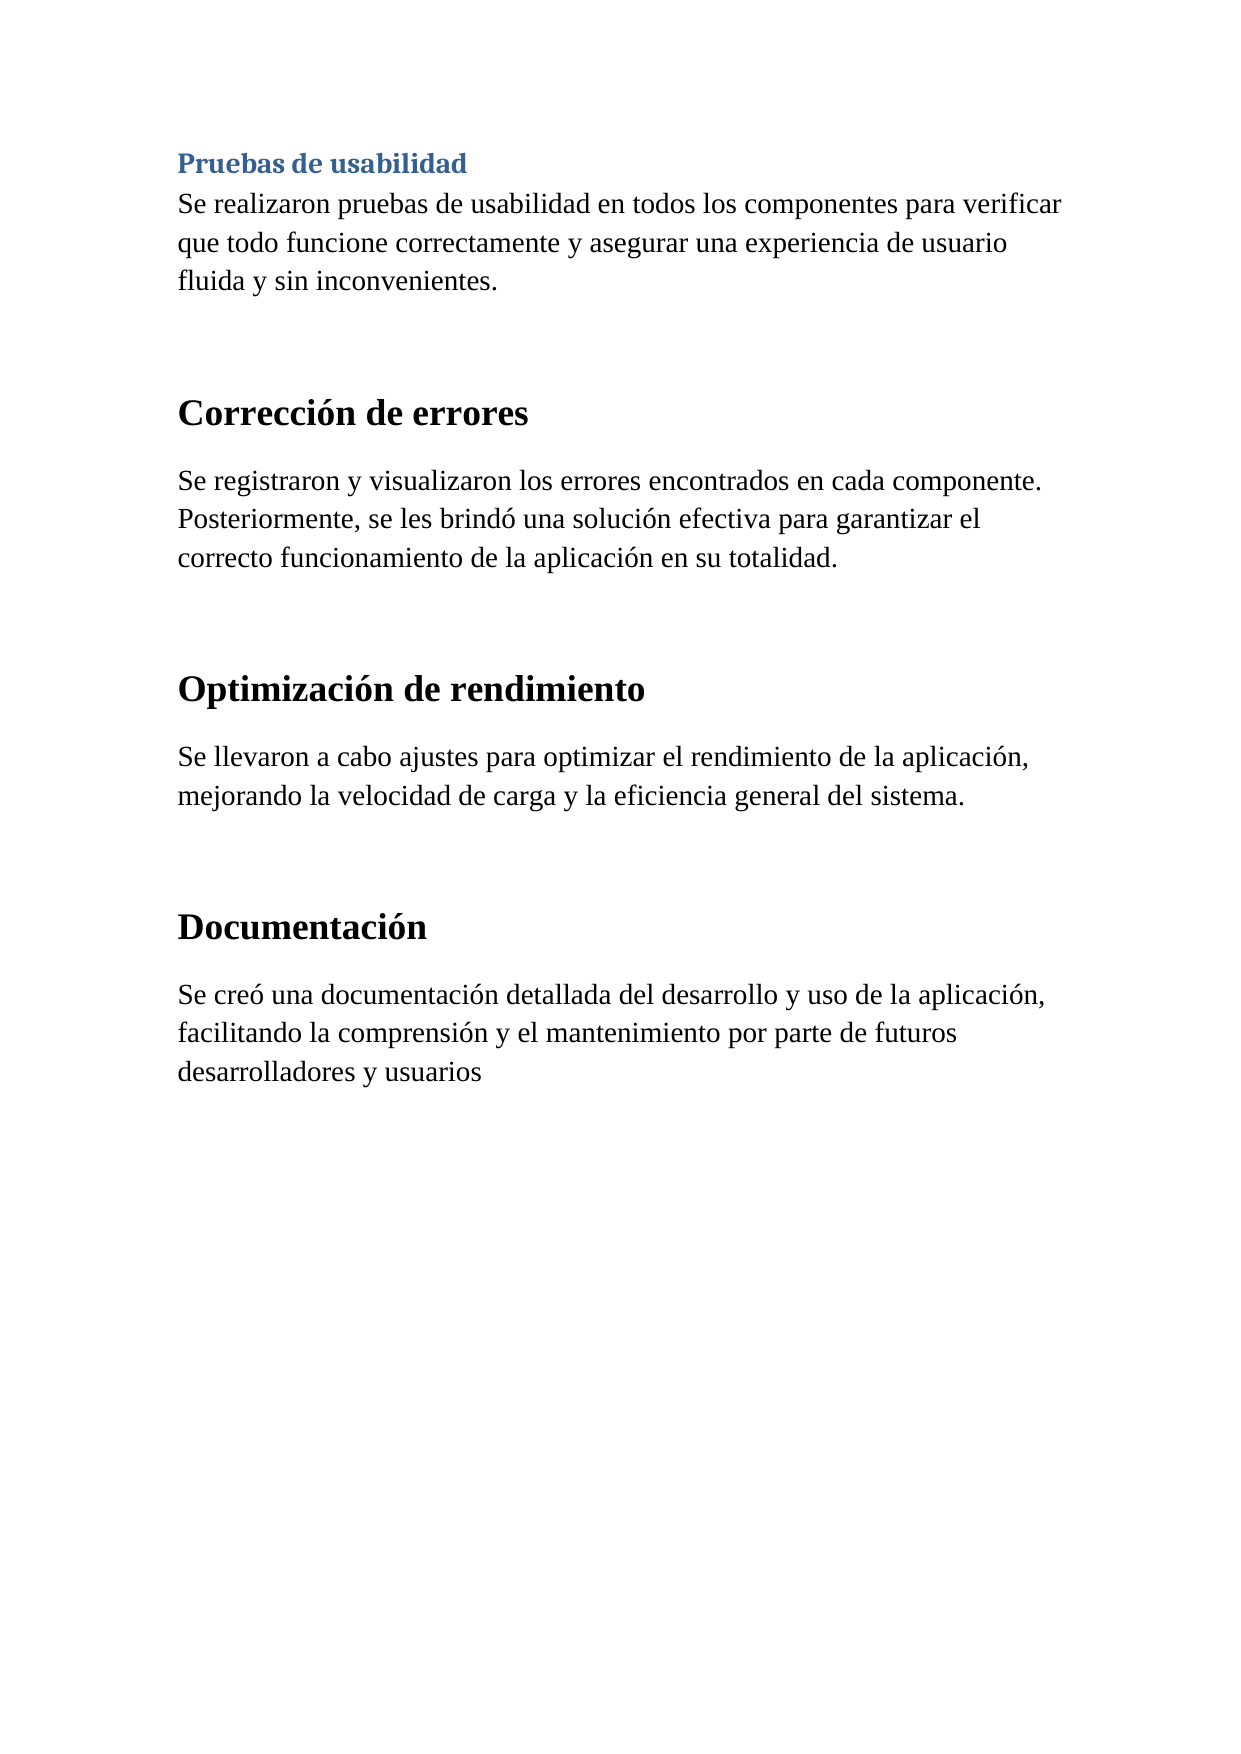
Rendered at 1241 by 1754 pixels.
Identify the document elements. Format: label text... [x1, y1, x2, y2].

subtitle Documentación [177, 905, 1063, 948]
text Se llevaron a cabo ajustes para optimizar el rendimiento de la aplicación, mejorando la velocidad de carga y la eficiencia general del sistema. [177, 739, 1063, 811]
subtitle Pruebas de usabilidad [177, 148, 1063, 181]
text Se registraron y visualizaron los errores encontrados en cada componente. Posteriormente, se les brindó una solución efectiva para garantizar el correcto funcionamiento de la aplicación en su totalidad. [177, 463, 1063, 573]
subtitle Optimización de rendimiento [177, 667, 1063, 710]
text Se creó una documentación detallada del desarrollo y uso de la aplicación, facilitando la comprensión y el mantenimiento por parte de futuros desarrolladores y usuarios [177, 977, 1063, 1088]
text Se realizaron pruebas de usabilidad en todos los componentes para verificar que todo funcione correctamente y asegurar una experiencia de usuario fluida y sin inconvenientes. [177, 186, 1063, 297]
subtitle Corrección de errores [177, 390, 1063, 433]
